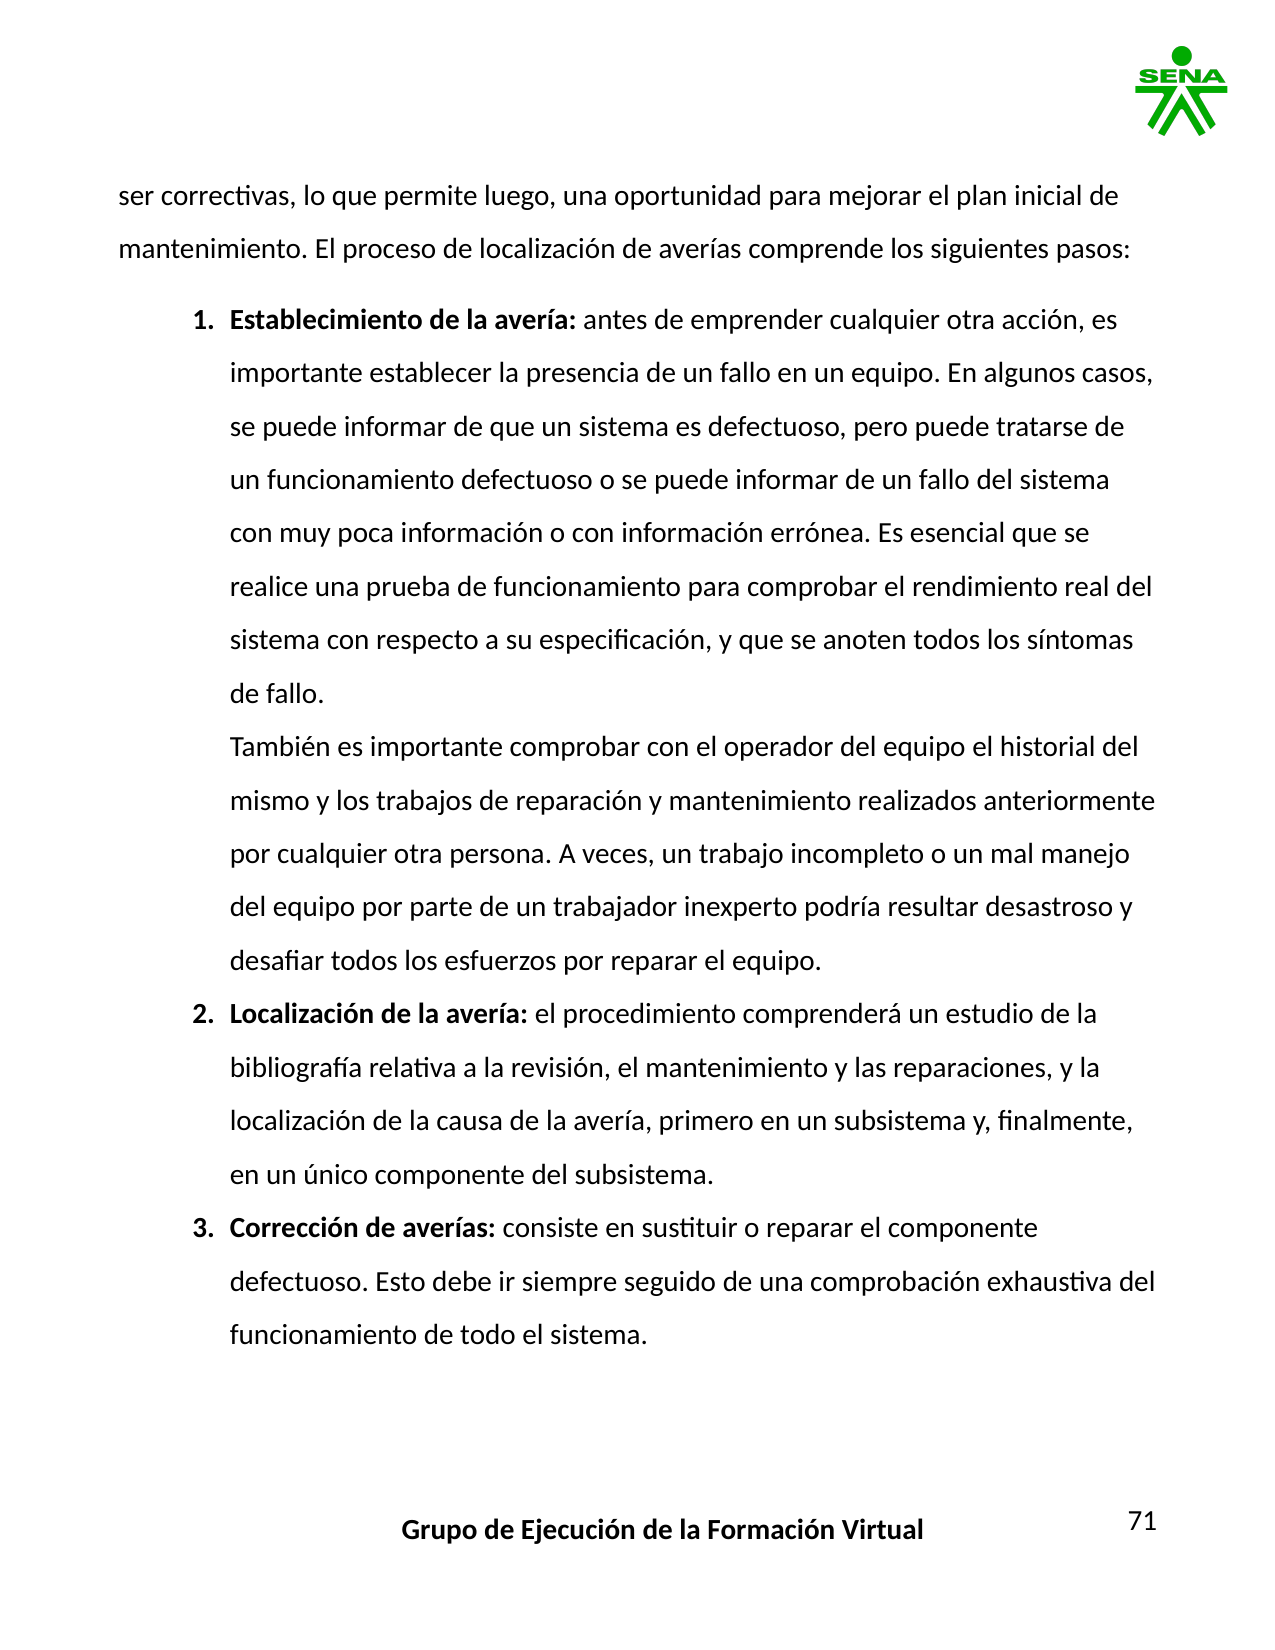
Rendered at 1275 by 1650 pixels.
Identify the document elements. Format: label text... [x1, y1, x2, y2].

list Corrección de averías: consiste en sustituir o reparar el componente defectuoso. Esto debe ir siempre seguido de una comprobación exhaustiva del funcionamiento de todo el sistema. [192, 1209, 1157, 1352]
list También es importante comprobar con el operador del equipo el historial del mismo y los trabajos de reparación y mantenimiento realizados anteriormente por cualquier otra persona. A veces, un trabajo incompleto o un mal manejo del equipo por parte de un trabajador inexperto podría resultar desastroso y desafiar todos los esfuerzos por reparar el equipo. [229, 728, 1157, 978]
list Establecimiento de la avería: antes de emprender cualquier otra acción, es importante establecer la presencia de un fallo en un equipo. En algunos casos, se puede informar de que un sistema es defectuoso, pero puede tratarse de un funcionamiento defectuoso o se puede informar de un fallo del sistema con muy poca información o con información errónea. Es esencial que se realice una prueba de funcionamiento para comprobar el rendimiento real del sistema con respecto a su especificación, y que se anoten todos los síntomas de fallo. [192, 301, 1157, 710]
list Localización de la avería: el procedimiento comprenderá un estudio de la bibliografía relativa a la revisión, el mantenimiento y las reparaciones, y la localización de la causa de la avería, primero en un subsistema y, finalmente, en un único componente del subsistema. [192, 995, 1157, 1191]
picture [1135, 46, 1228, 136]
